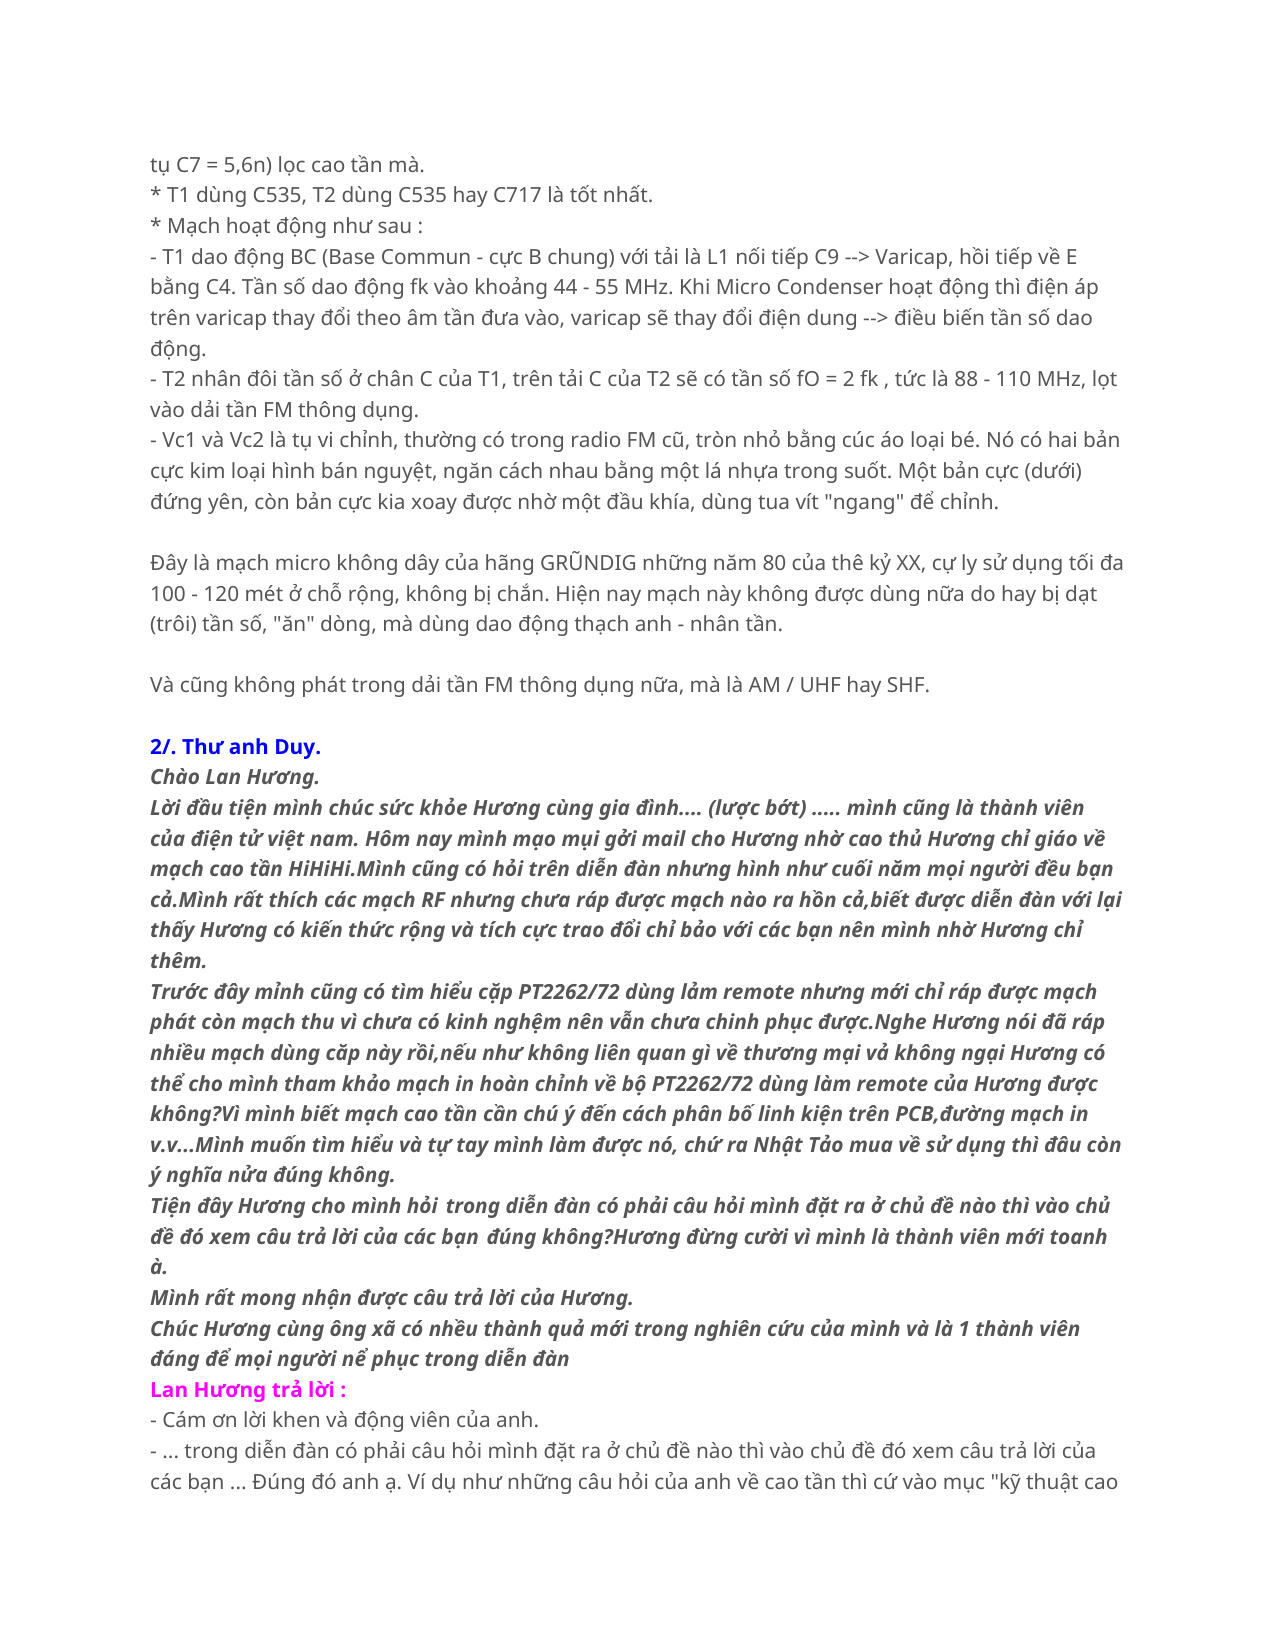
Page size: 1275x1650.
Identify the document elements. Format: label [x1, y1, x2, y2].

text [150, 577, 1125, 1495]
text [150, 150, 1125, 548]
